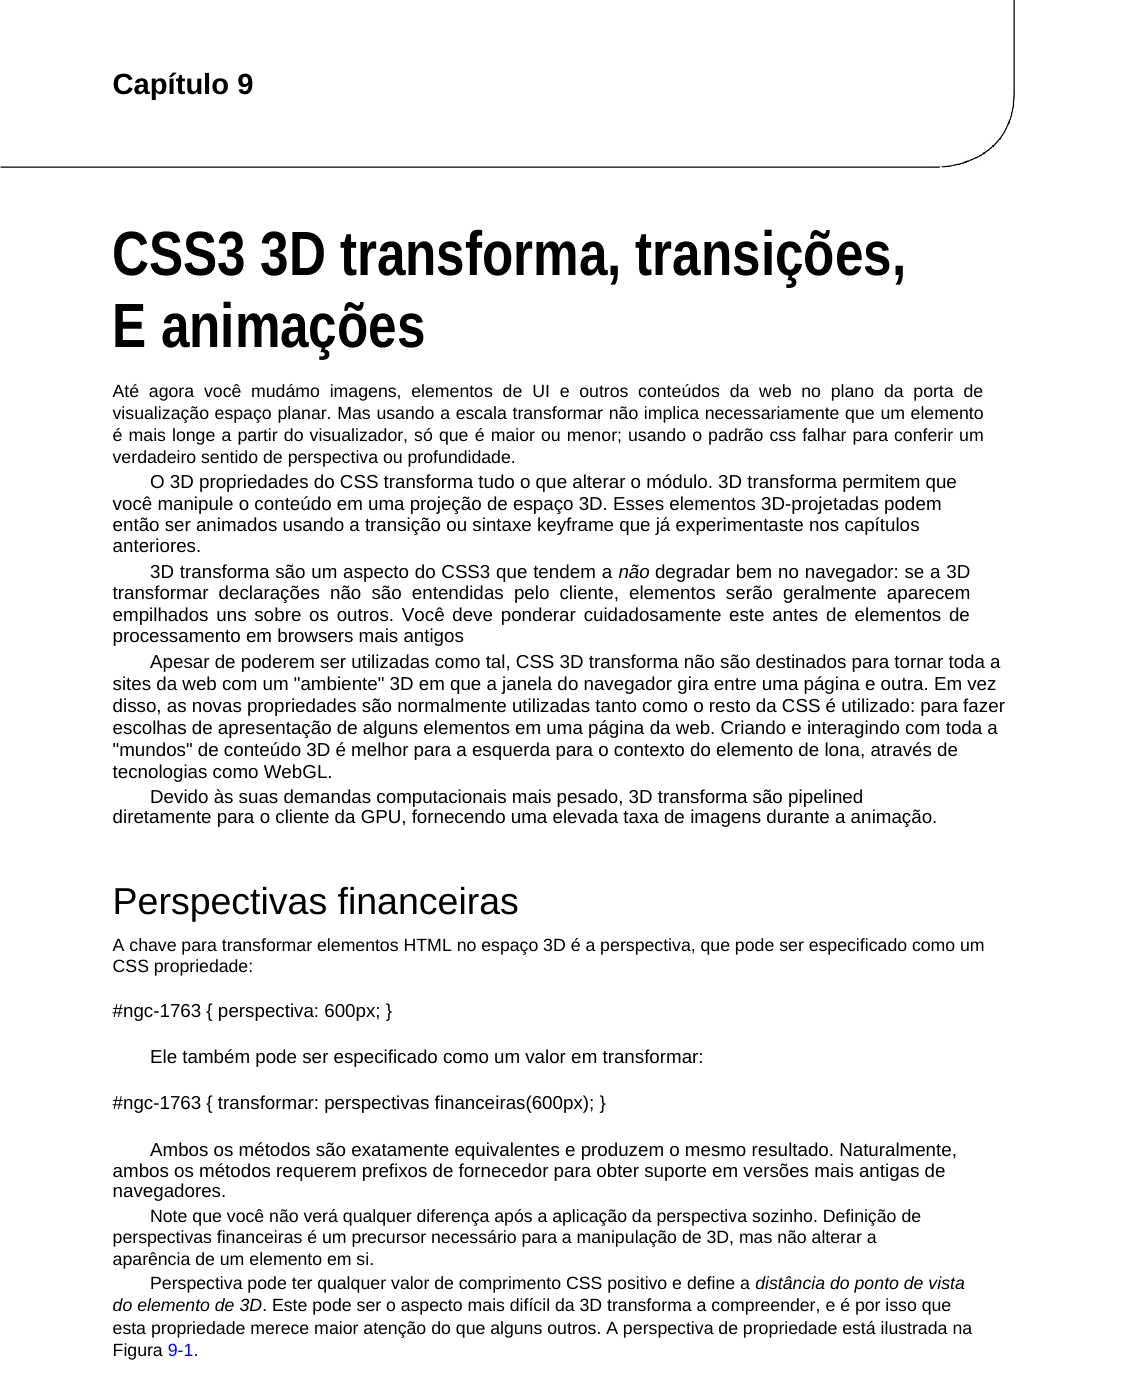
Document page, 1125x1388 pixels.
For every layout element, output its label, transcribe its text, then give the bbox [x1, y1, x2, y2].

text #ngc-1763 { perspectiva: 600px; } [112, 1000, 1006, 1022]
text Ambos os métodos são exatamente equivalentes e produzem o mesmo resultado. Naturalmente, ambos os métodos requerem prefixos de fornecedor para obter suporte em versões mais antigas de navegadores. [112, 1140, 967, 1202]
text O 3D propriedades do CSS transforma tudo o que alterar o módulo. 3D transforma permitem que você manipule o conteúdo em uma projeção de espaço 3D. Esses elementos 3D-projetadas podem então ser animados usando a transição ou sintaxe keyframe que já experimentaste nos capítulos anteriores. [112, 471, 985, 557]
text Devido às suas demandas computacionais mais pesado, 3D transforma são pipelined diretamente para o cliente da GPU, fornecendo uma elevada taxa de imagens durante a animação. [112, 787, 958, 828]
text Ele também pode ser especificado como um valor em transformar: [150, 1046, 1006, 1067]
text Perspectivas financeiras [112, 879, 1006, 922]
text A chave para transformar elementos HTML no espaço 3D é a perspectiva, que pode ser especificado como um CSS propriedade: [112, 935, 1006, 976]
picture [0, 0, 1017, 170]
text Até agora você mudámo imagens, elementos de UI e outros conteúdos da web no plano da porta de visualização espaço planar. Mas usando a escala transformar não implica necessariamente que um elemento é mais longe a partir do visualizador, só que é maior ou menor; usando o padrão css falhar para conferir um verdadeiro sentido de perspectiva ou profundidade. [112, 381, 985, 467]
text Note que você não verá qualquer diferença após a aplicação da perspectiva sozinho. Definição de perspectivas financeiras é um precursor necessário para a manipulação de 3D, mas não alterar a aparência de um elemento em si. [112, 1206, 937, 1269]
text E animações [112, 288, 1006, 360]
text 3D transforma são um aspecto do CSS3 que tendem a não degradar bem no navegador: se a 3D transformar declarações não são entendidas pelo cliente, elementos serão geralmente aparecem empilhados uns sobre os outros. Você deve ponderar cuidadosamente este antes de elementos de processamento em browsers mais antigos [112, 561, 971, 646]
text Perspectiva pode ter qualquer valor de comprimento CSS positivo e define a distância do ponto de vista do elemento de 3D. Este pode ser o aspecto mais difícil da 3D transforma a compreender, e é por isso que esta propriedade merece maior atenção do que alguns outros. A perspectiva de propriedade está ilustrada na Figura 9-1. [112, 1273, 973, 1360]
text Capítulo 9 [112, 67, 1006, 101]
text CSS3 3D transforma, transições, [112, 216, 1006, 288]
text #ngc-1763 { transformar: perspectivas financeiras(600px); } [112, 1092, 1006, 1113]
text Apesar de poderem ser utilizadas como tal, CSS 3D transforma não são destinados para tornar toda a sites da web com um "ambiente" 3D em que a janela do navegador gira entre uma página e outra. Em vez disso, as novas propriedades são normalmente utilizadas tanto como o resto da CSS é utilizado: para fazer escolhas de apresentação de alguns elementos em uma página da web. Criando e interagindo com toda a "mundos" de conteúdo 3D é melhor para a esquerda para o contexto do elemento de lona, através de tecnologias como WebGL. [112, 651, 1006, 782]
